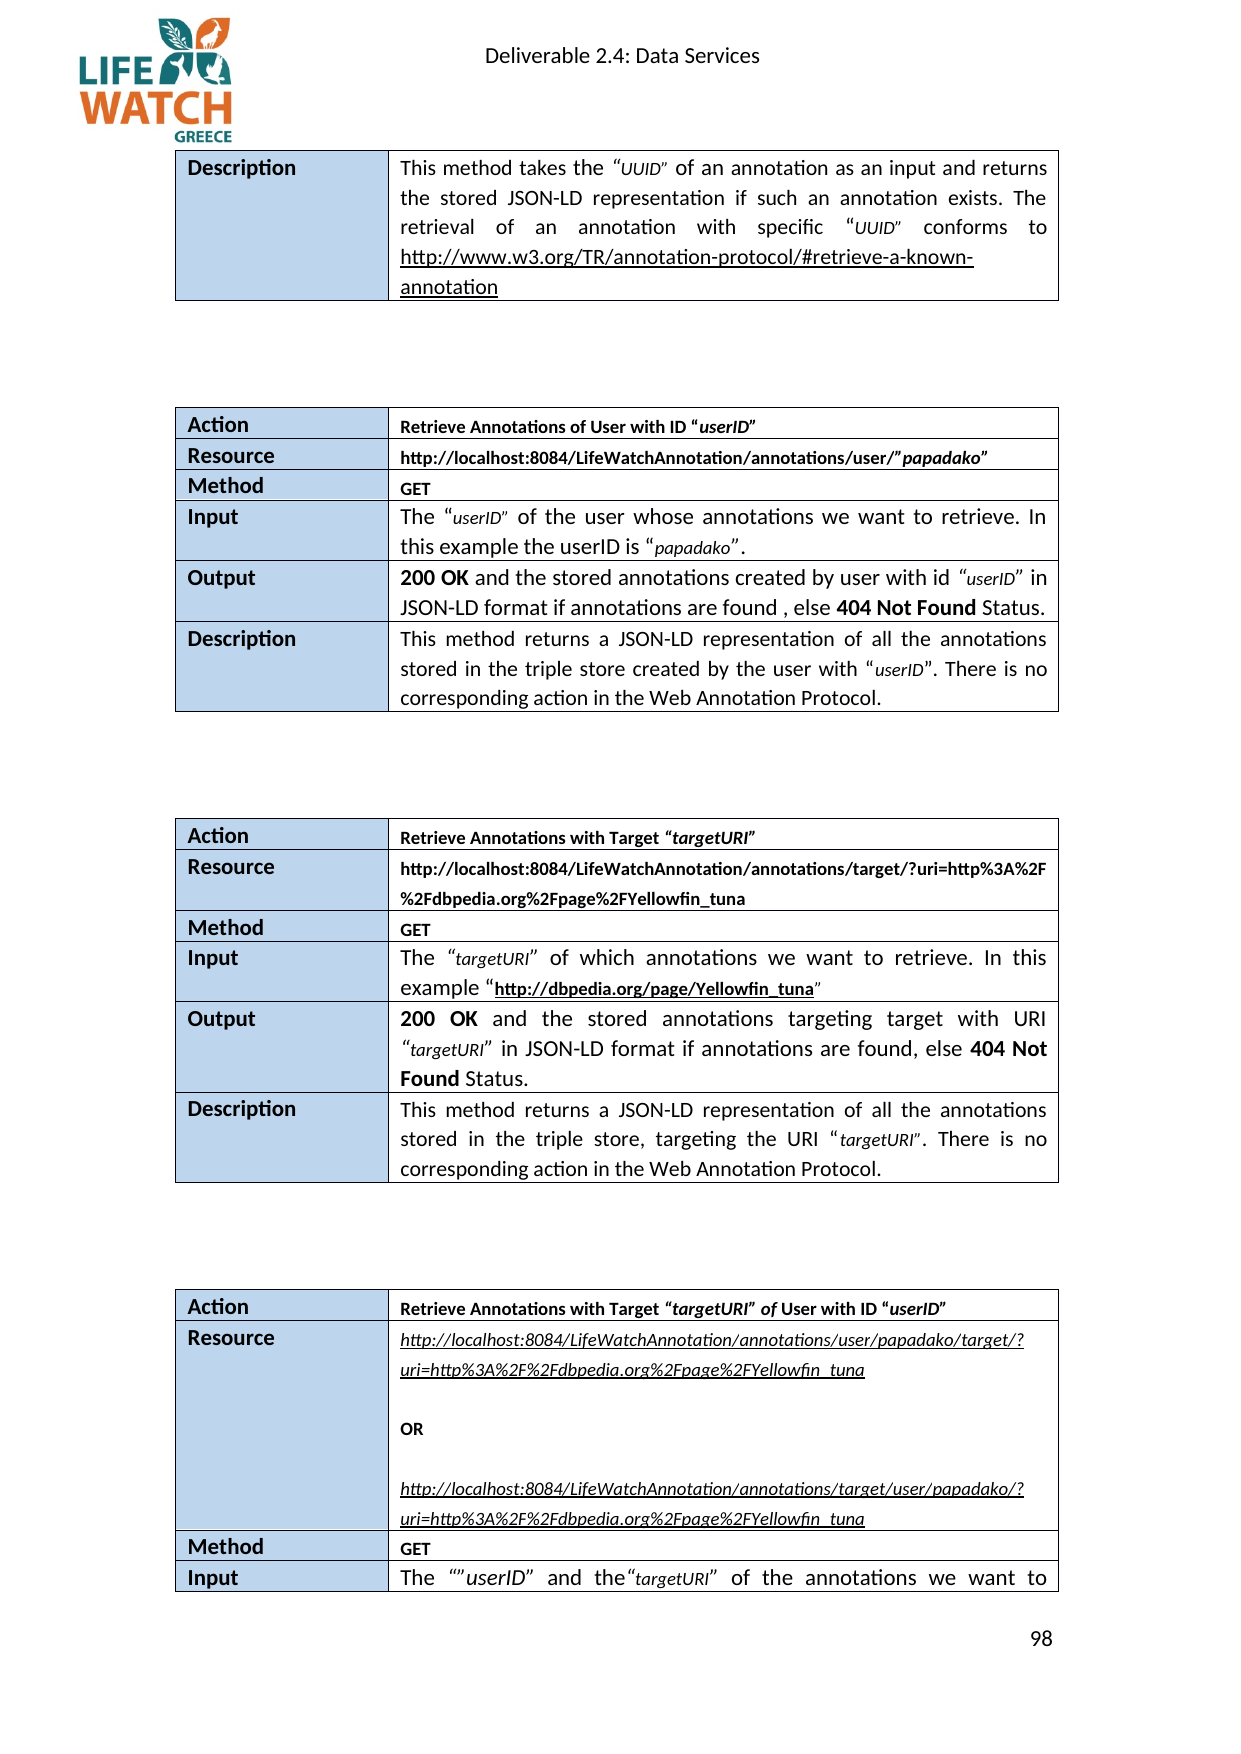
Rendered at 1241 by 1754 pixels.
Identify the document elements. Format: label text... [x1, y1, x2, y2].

table_cell Input [176, 1561, 388, 1591]
table_cell Resource [176, 439, 388, 469]
table_header Action [176, 1290, 388, 1320]
table_cell Output [176, 561, 388, 621]
table_cell This method returns a JSON-LD representation of all the annotations stored in the triple store, targeting the URI “targetURI”. There is no corresponding action in the Web Annotation Protocol. [389, 1093, 1058, 1182]
table_cell Description [176, 1093, 388, 1182]
table_cell Method [176, 470, 388, 499]
table_cell http://localhost:8084/LifeWatchAnnotation/annotations/user/”papadako” [389, 439, 1058, 469]
table_cell Method [176, 911, 388, 941]
table_cell Input [176, 501, 388, 560]
table_cell Input [176, 942, 388, 1001]
table_cell Description [176, 622, 388, 711]
table_cell GET [389, 911, 1058, 941]
table_cell http://localhost:8084/LifeWatchAnnotation/annotations/user/papadako/target/?uri=http%3A%2F%2Fdbpedia.org%2Fpage%2FYellowfin_tuna OR http://localhost:8084/LifeWatchAnnotation/annotations/target/user/papadako/?uri=http%3A%2F%2Fdbpedia.org%2Fpage%2FYellowfin_tuna [389, 1321, 1058, 1529]
table_cell The “targetURI” of which annotations we want to retrieve. In this example “http://dbpedia.org/page/Yellowfin_tuna” [389, 942, 1058, 1001]
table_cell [389, 1561, 1058, 1591]
table_cell Output [176, 1002, 388, 1092]
table_header Action [176, 408, 388, 438]
table_cell Resource [176, 1321, 388, 1529]
table_header Retrieve Annotations with Target “targetURI” [389, 819, 1058, 849]
table_header Retrieve Annotations with Target “targetURI” of User with ID “userID” [389, 1290, 1058, 1320]
table_cell This method takes the “UUID” of an annotation as an input and returns the stored JSON-LD representation if such an annotation exists. The retrieval of an annotation with specific “UUID” conforms to http://www.w3.org/TR/annotation-protocol/#retrieve-a-known-annotation [389, 151, 1058, 300]
table_header Action [176, 819, 388, 849]
table_cell The “userID” of the user whose annotations we want to retrieve. In this example the userID is “papadako”. [389, 501, 1058, 560]
picture [64, 0, 251, 163]
table_cell GET [389, 1531, 1058, 1560]
table_cell This method returns a JSON-LD representation of all the annotations stored in the triple store created by the user with “userID”. There is no corresponding action in the Web Annotation Protocol. [389, 622, 1058, 711]
table_cell 200 OK and the stored annotations targeting target with URI “targetURI” in JSON-LD format if annotations are found, else 404 Not Found Status. [389, 1002, 1058, 1092]
table_cell Description [176, 151, 388, 300]
table_cell 200 OK and the stored annotations created by user with id “userID” in JSON-LD format if annotations are found , else 404 Not Found Status. [389, 561, 1058, 621]
table_cell http://localhost:8084/LifeWatchAnnotation/annotations/target/?uri=http%3A%2F%2Fdbpedia.org%2Fpage%2FYellowfin_tuna [389, 850, 1058, 910]
table_cell GET [389, 470, 1058, 499]
table_header Retrieve Annotations of User with ID “userID” [389, 408, 1058, 438]
table_cell Resource [176, 850, 388, 910]
table_cell Method [176, 1531, 388, 1560]
